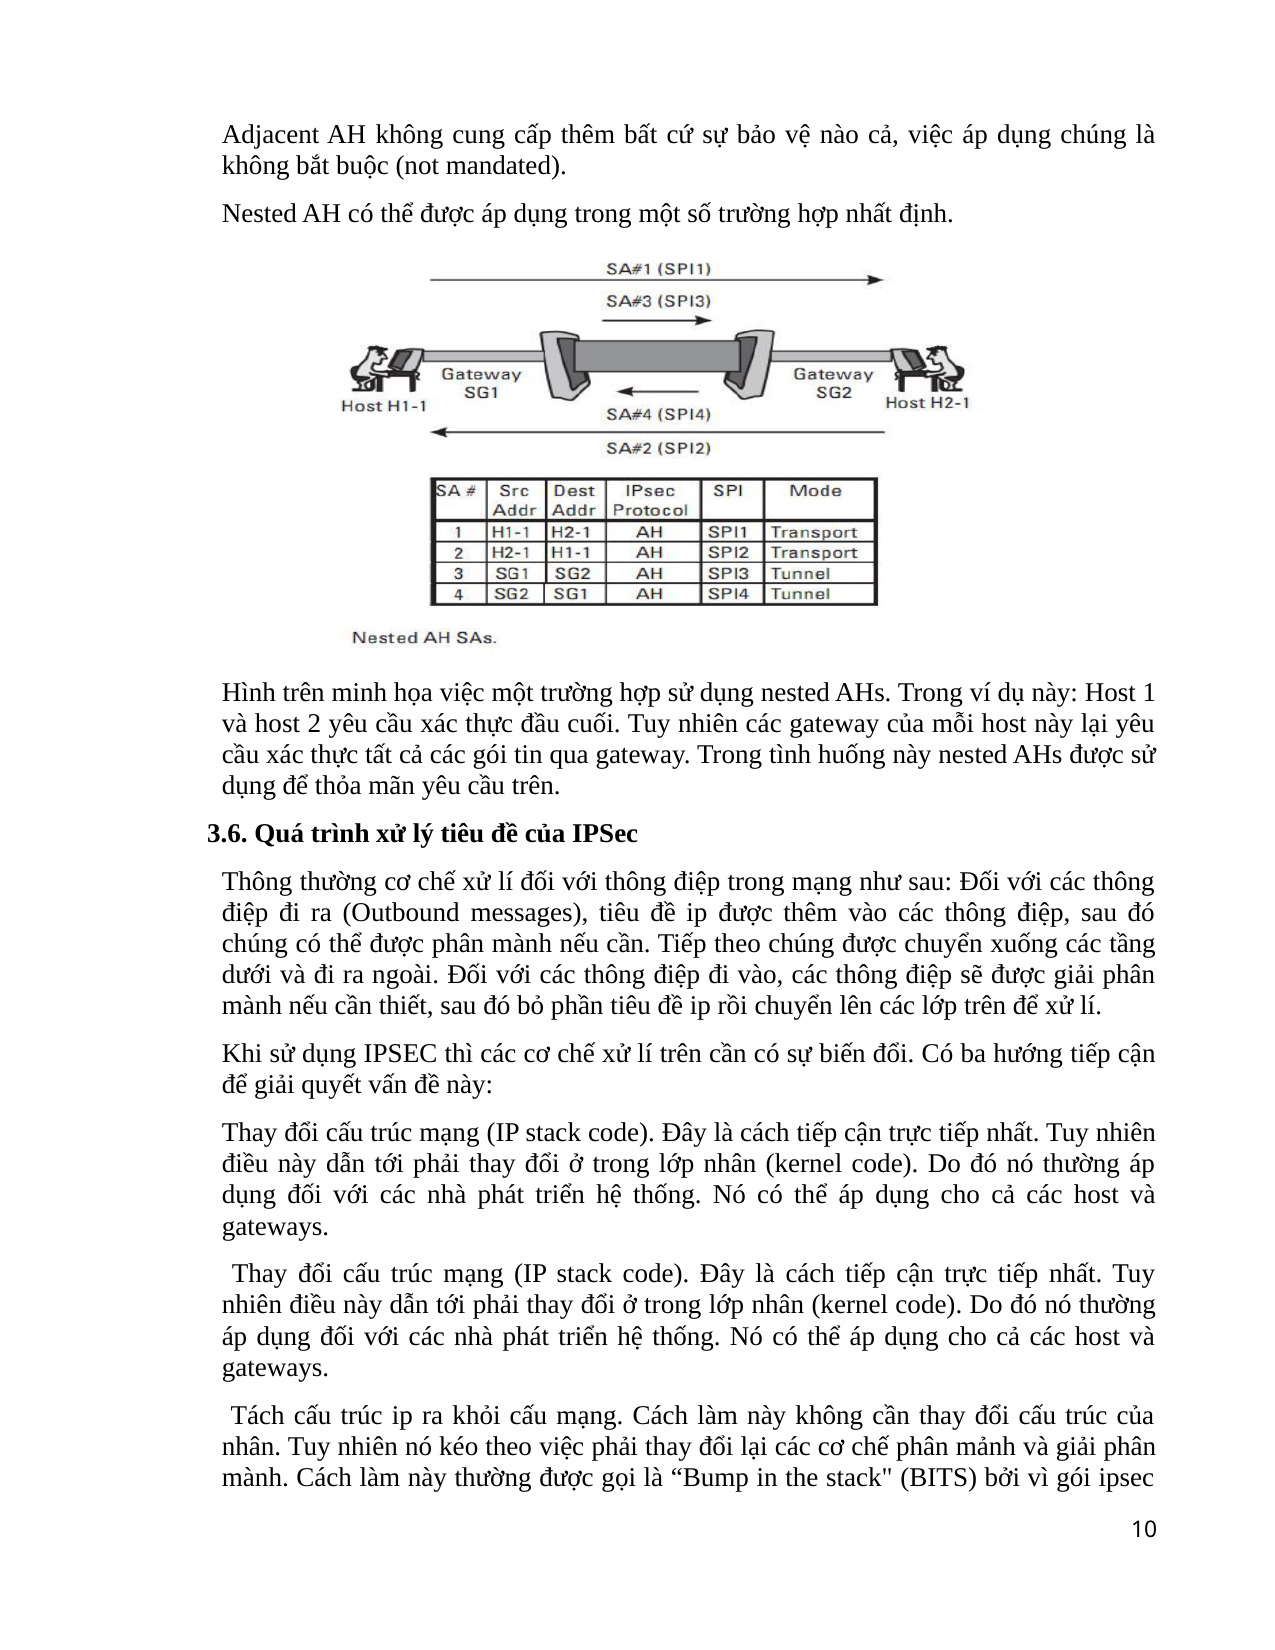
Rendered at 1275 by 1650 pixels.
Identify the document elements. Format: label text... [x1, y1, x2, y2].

text Thay đổi cấu trúc mạng (IP stack code). Đây là cách tiếp cận trực tiếp nhất. Tuy nhiên điều này dẫn tới phải thay đổi ở trong lớp nhân (kernel code). Do đó nó thường áp dụng đối với các nhà phát triển hệ thống. Nó có thể áp dụng cho cả các host và gateways. [222, 1257, 1157, 1382]
text Khi sử dụng IPSEC thì các cơ chế xử lí trên cần có sự biến đổi. Có ba hướng tiếp cận để giải quyết vấn đề này: [222, 1037, 1157, 1099]
picture [299, 245, 1035, 660]
text Hình trên minh họa việc một trường hợp sử dụng nested AHs. Trong ví dụ này: Host 1 và host 2 yêu cầu xác thực đầu cuối. Tuy nhiên các gateway của mỗi host này lại yêu cầu xác thực tất cả các gói tin qua gateway. Trong tình huống này nested AHs được sử dụng để thỏa mãn yêu cầu trên. [222, 676, 1157, 800]
text Thông thường cơ chế xử lí đối với thông điệp trong mạng như sau: Đối với các thông điệp đi ra (Outbound messages), tiêu đề ip được thêm vào các thông điệp, sau đó chúng có thể được phân mành nếu cần. Tiếp theo chúng được chuyển xuống các tầng dưới và đi ra ngoài. Đối với các thông điệp đi vào, các thông điệp sẽ được giải phân mành nếu cần thiết, sau đó bỏ phần tiêu đề ip rồi chuyển lên các lớp trên để xử lí. [222, 865, 1157, 1021]
text Adjacent AH không cung cấp thêm bất cứ sự bảo vệ nào cả, việc áp dụng chúng là không bắt buộc (not mandated). [222, 118, 1157, 180]
text Thay đổi cấu trúc mạng (IP stack code). Đây là cách tiếp cận trực tiếp nhất. Tuy nhiên điều này dẫn tới phải thay đổi ở trong lớp nhân (kernel code). Do đó nó thường áp dụng đối với các nhà phát triển hệ thống. Nó có thể áp dụng cho cả các host và gateways. [222, 1116, 1157, 1241]
text 3.6. Quá trình xử lý tiêu đề của IPSec [207, 817, 1157, 848]
text Nested AH có thể được áp dụng trong một số trường hợp nhất định. [222, 197, 1157, 228]
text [222, 1399, 1157, 1492]
